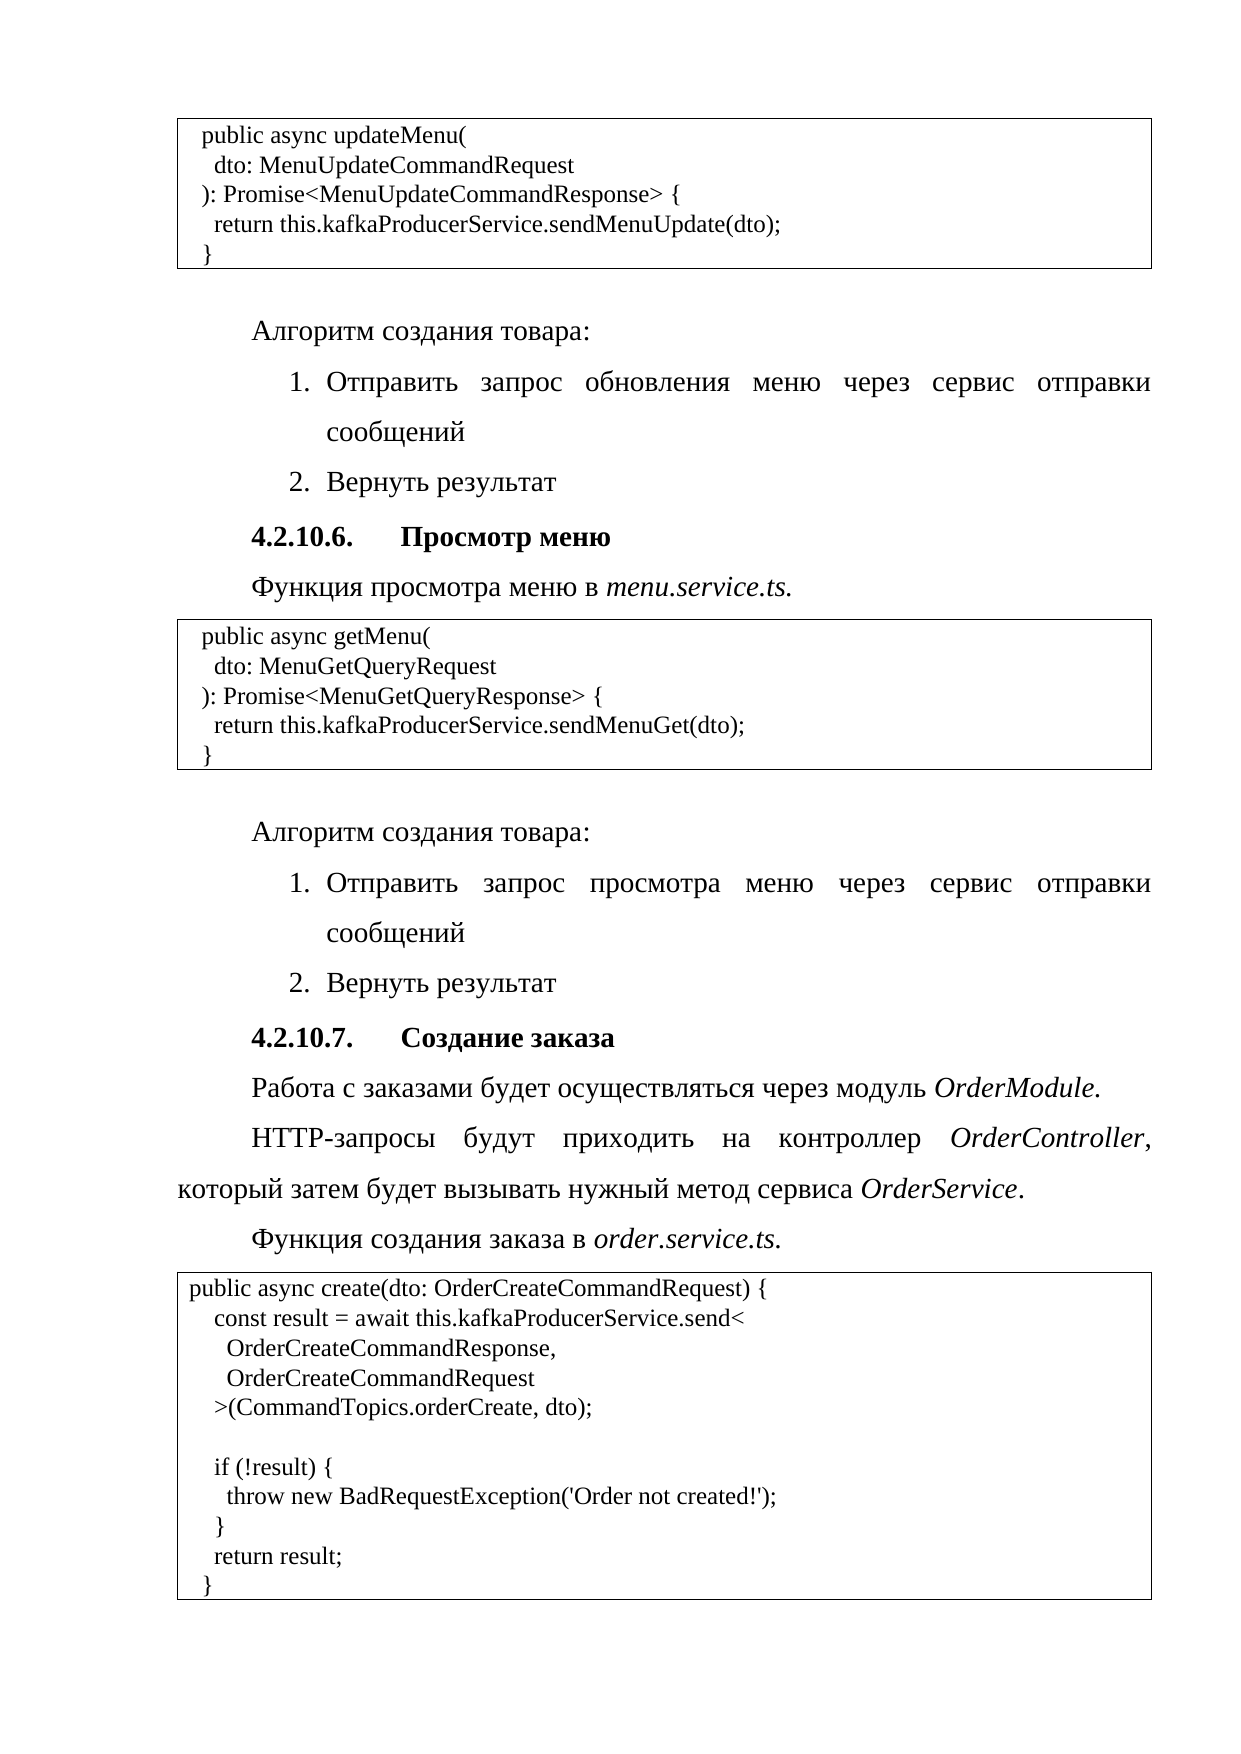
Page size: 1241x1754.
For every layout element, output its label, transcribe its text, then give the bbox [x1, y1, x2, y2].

table_header public async getMenu( dto: MenuGetQueryRequest ): Promise<MenuGetQueryResponse> { return this.kafkaProducerService.sendMenuGet(dto); } [178, 620, 1151, 769]
text Работа с заказами будет осуществляться через модуль OrderModule. [177, 1070, 1152, 1104]
subtitle Просмотр меню [251, 519, 1152, 552]
list Отправить запрос просмотра меню через сервис отправки сообщений [288, 865, 1152, 949]
list Вернуть результат [288, 966, 1152, 999]
list Вернуть результат [288, 464, 1152, 498]
text Функция создания заказа в order.service.ts. [177, 1221, 1152, 1255]
table_header public async updateMenu( dto: MenuUpdateCommandRequest ): Promise<MenuUpdateCommandResponse> { return this.kafkaProducerService.sendMenuUpdate(dto); } [178, 119, 1151, 268]
table_header public async create(dto: OrderCreateCommandRequest) { const result = await this.kafkaProducerService.send< OrderCreateCommandResponse, OrderCreateCommandRequest >(CommandTopics.orderCreate, dto); if (!result) { throw new BadRequestException('Order not created!'); } return result; } [178, 1273, 1151, 1599]
text HTTP-запросы будут приходить на контроллер OrderController, который затем будет вызывать нужный метод сервиса OrderService. [177, 1121, 1152, 1204]
list Отправить запрос обновления меню через сервис отправки сообщений [288, 364, 1152, 447]
text Алгоритм создания товара: [177, 313, 1152, 347]
text Алгоритм создания товара: [177, 814, 1152, 848]
text Функция просмотра меню в menu.service.ts. [177, 569, 1152, 603]
subtitle Создание заказа [251, 1020, 1152, 1053]
